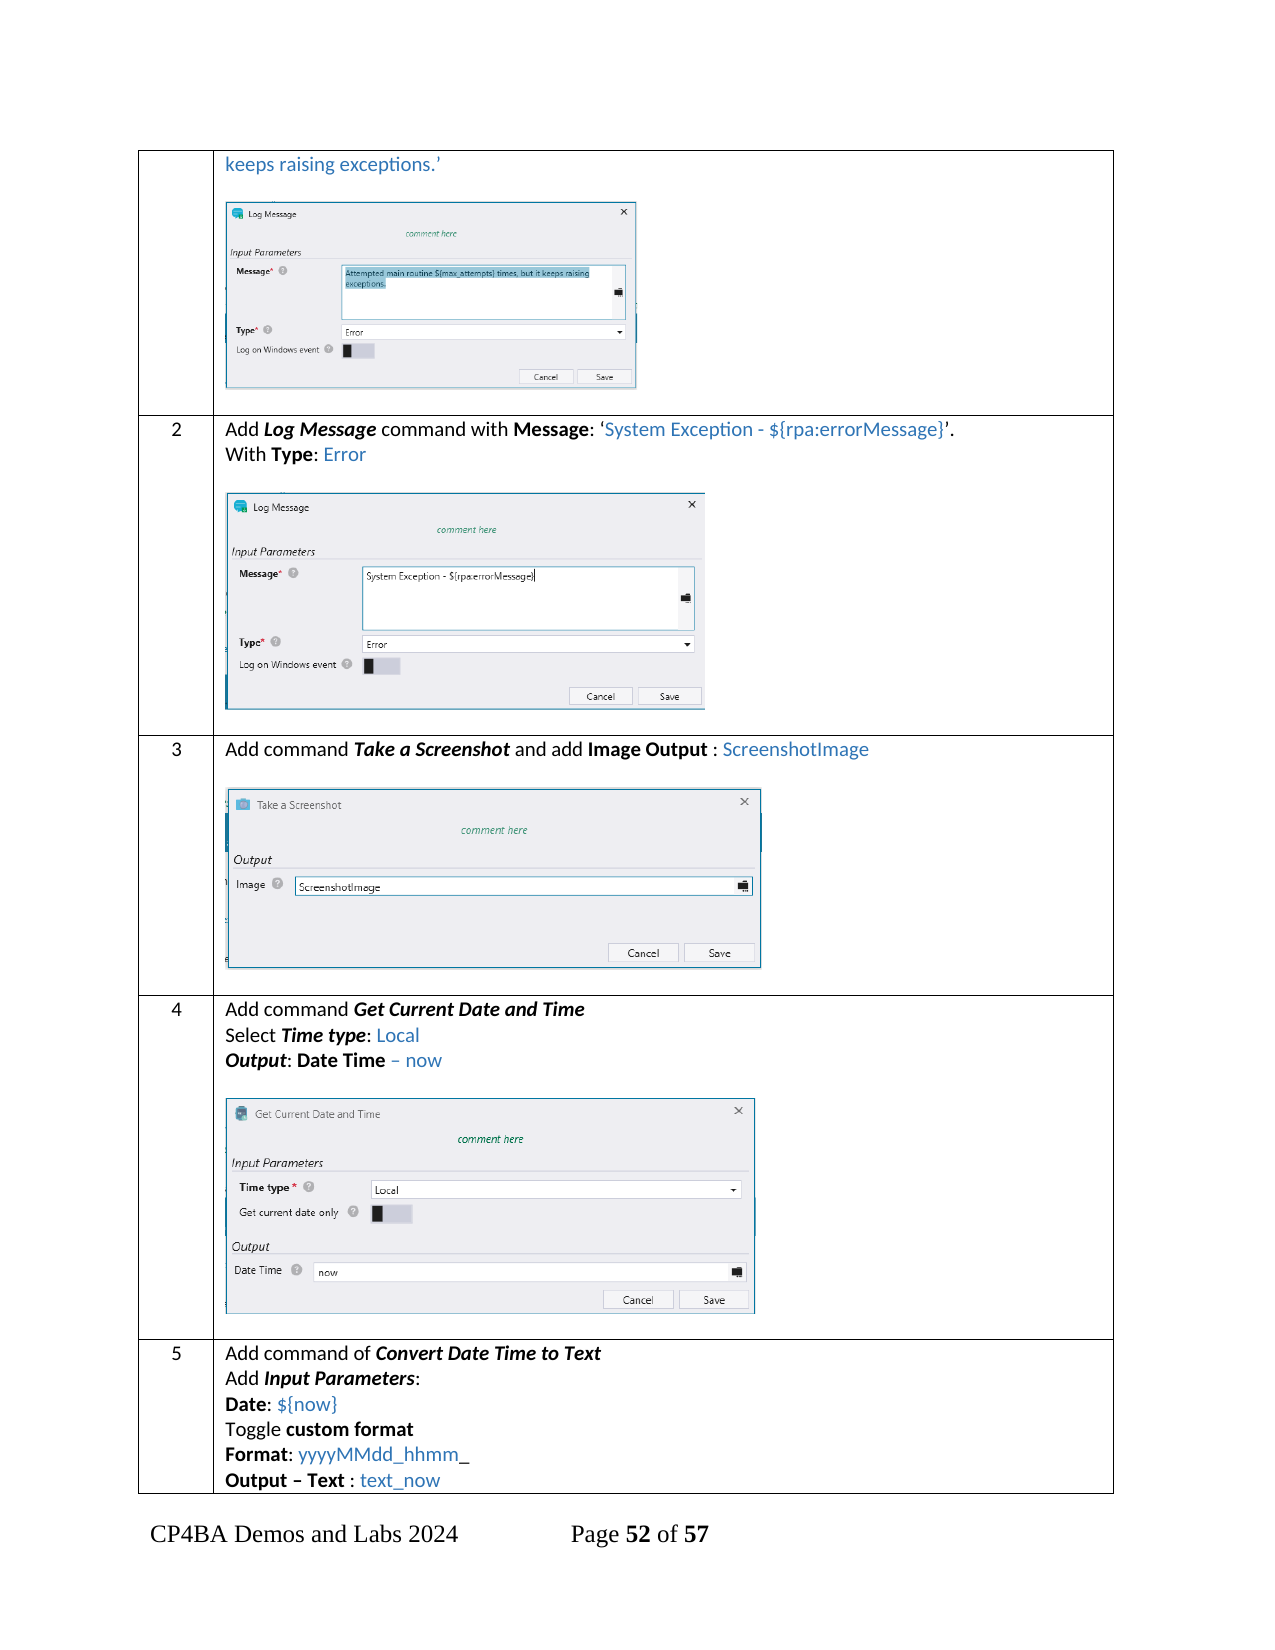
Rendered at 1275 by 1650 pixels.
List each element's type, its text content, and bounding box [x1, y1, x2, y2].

table_cell Add command Get Current Date and Time Select Time type: Local Output: Date Time – now [214, 996, 1113, 1339]
table_cell 1 [139, 151, 213, 415]
table_cell Add command Take a Screenshot and add Image Output : ScreenshotImage [214, 736, 1113, 995]
picture [230, 791, 759, 966]
picture [225, 201, 638, 390]
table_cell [214, 151, 1113, 415]
table_cell 3 [139, 736, 213, 995]
table_cell 4 [139, 996, 213, 1339]
picture [229, 495, 705, 710]
table_cell 2 [139, 416, 213, 735]
picture [225, 787, 762, 970]
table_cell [214, 1340, 1113, 1492]
picture [228, 1100, 753, 1314]
table_cell 5 [139, 1340, 213, 1492]
table_cell Add Log Message command with Message: ‘System Exception - ${rpa:errorMessage}’. With Type: Error [214, 416, 1113, 735]
